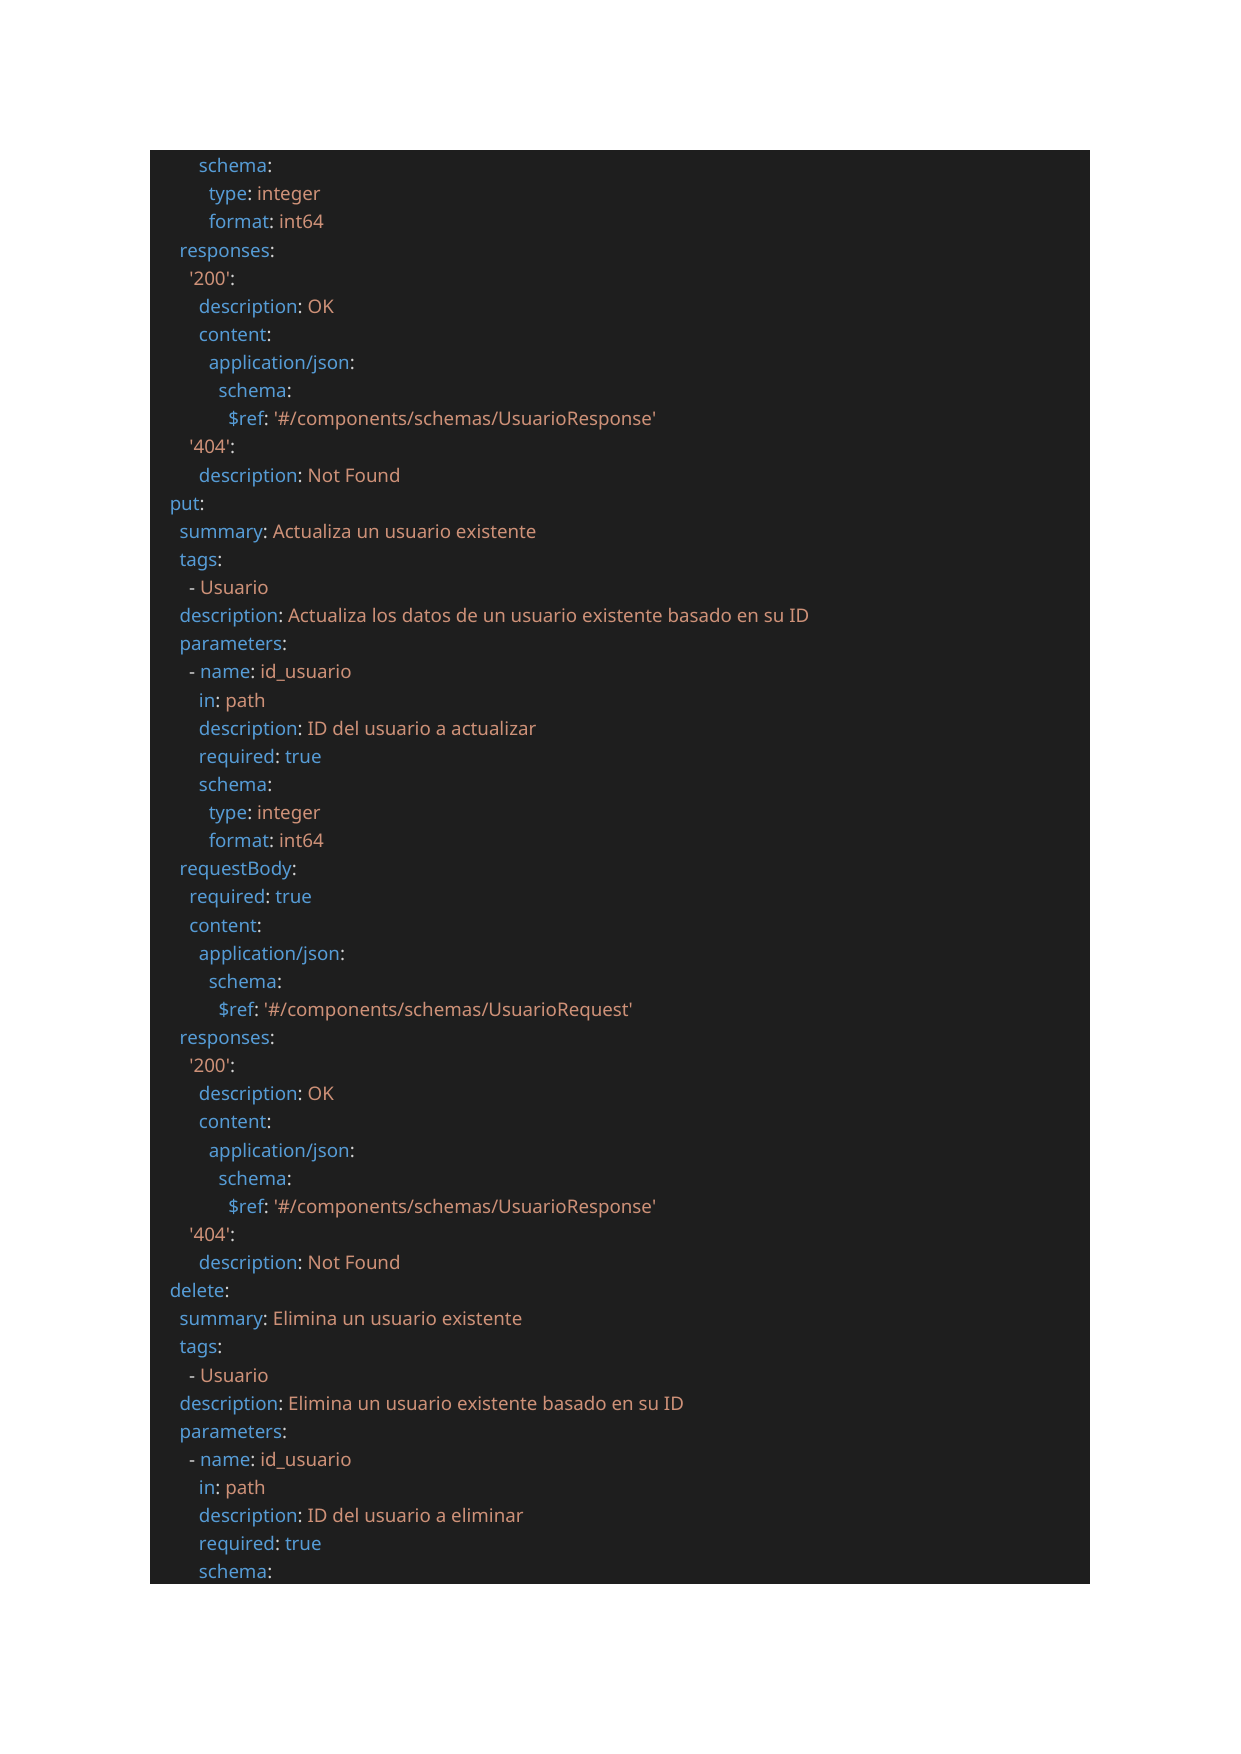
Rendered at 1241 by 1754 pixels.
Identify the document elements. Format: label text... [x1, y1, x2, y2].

text responses: [150, 1022, 1090, 1050]
text summary: Actualiza un usuario existente [150, 516, 1090, 544]
text in: path [150, 684, 1090, 712]
text requestBody: [150, 853, 1090, 881]
text $ref: '#/components/schemas/UsuarioRequest' [150, 994, 1090, 1022]
text content: [150, 319, 1090, 347]
text format: int64 [150, 825, 1090, 853]
text description: ID del usuario a eliminar [150, 1500, 1090, 1528]
text description: OK [150, 1078, 1090, 1106]
text description: Not Found [150, 1247, 1090, 1275]
text parameters: [150, 1416, 1090, 1444]
text description: Elimina un usuario existente basado en su ID [150, 1387, 1090, 1416]
text content: [150, 909, 1090, 937]
text '200': [150, 1050, 1090, 1078]
text in: path [150, 1472, 1090, 1500]
text - name: id_usuario [150, 1444, 1090, 1472]
text - Usuario [150, 1359, 1090, 1387]
text schema: [150, 1162, 1090, 1191]
text required: true [150, 741, 1090, 769]
text delete: [150, 1275, 1090, 1303]
text $ref: '#/components/schemas/UsuarioResponse' [150, 1191, 1090, 1219]
text - name: id_usuario [150, 656, 1090, 684]
text required: true [150, 1528, 1090, 1556]
text $ref: '#/components/schemas/UsuarioResponse' [150, 403, 1090, 431]
text tags: [150, 1331, 1090, 1359]
text responses: [150, 234, 1090, 262]
text format: int64 [150, 206, 1090, 234]
text description: Not Found [150, 459, 1090, 487]
text description: OK [150, 291, 1090, 319]
text '404': [150, 431, 1090, 459]
text application/json: [150, 1134, 1090, 1162]
text required: true [150, 881, 1090, 909]
text - Usuario [150, 572, 1090, 600]
text type: integer [150, 178, 1090, 206]
text '404': [150, 1219, 1090, 1247]
text application/json: [150, 347, 1090, 375]
text tags: [150, 544, 1090, 572]
text parameters: [150, 628, 1090, 656]
text description: ID del usuario a actualizar [150, 712, 1090, 741]
text application/json: [150, 937, 1090, 966]
text schema: [150, 966, 1090, 994]
text schema: [150, 375, 1090, 403]
text type: integer [150, 797, 1090, 825]
text '200': [150, 262, 1090, 291]
text schema: [150, 150, 1090, 178]
text put: [150, 487, 1090, 516]
text schema: [150, 1556, 1090, 1584]
text description: Actualiza los datos de un usuario existente basado en su ID [150, 600, 1090, 628]
text content: [150, 1106, 1090, 1134]
text summary: Elimina un usuario existente [150, 1303, 1090, 1331]
text schema: [150, 769, 1090, 797]
